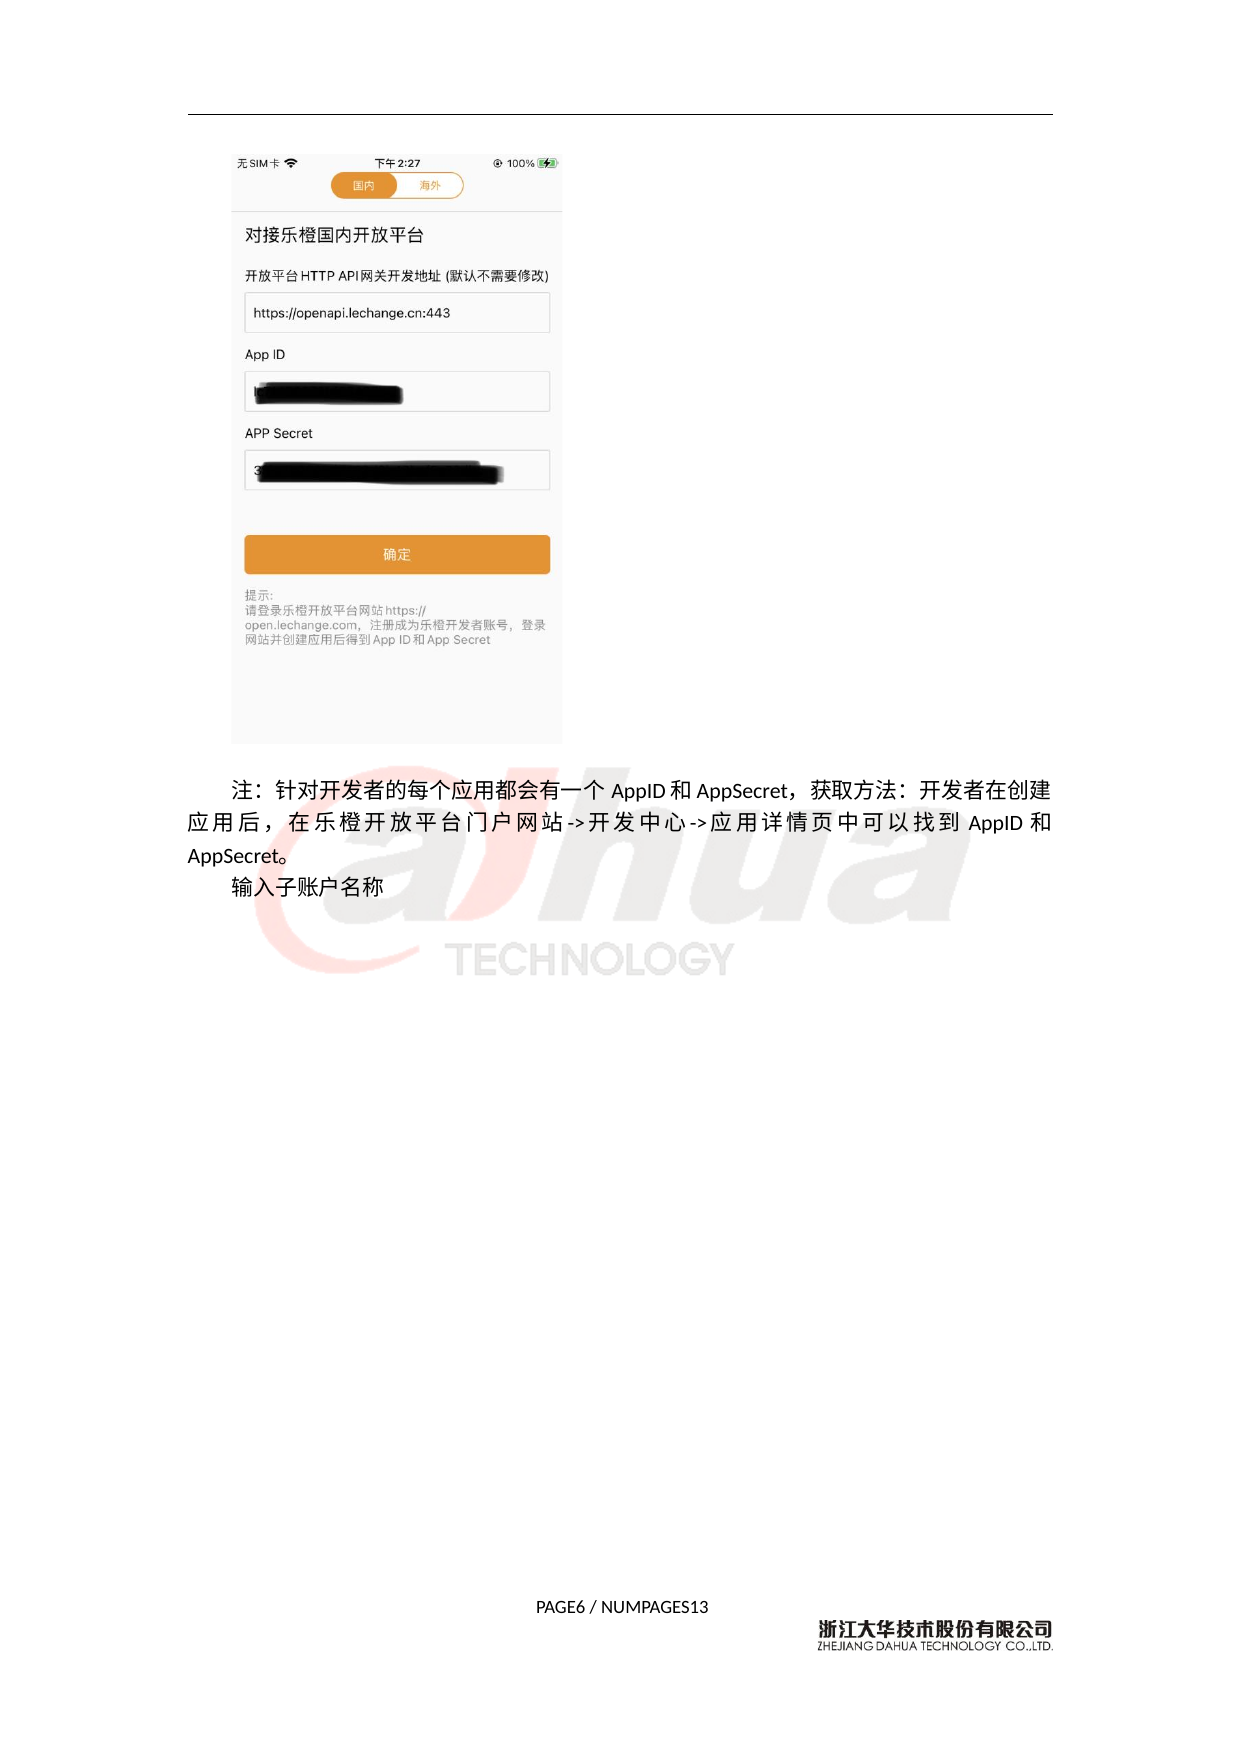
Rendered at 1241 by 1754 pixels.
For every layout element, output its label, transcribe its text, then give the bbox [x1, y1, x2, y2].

picture [817, 1620, 1053, 1651]
text 输入子账户名称 [187, 870, 1053, 902]
picture [231, 154, 563, 744]
text 注：针对开发者的每个应用都会有一个AppID和AppSecret，获取方法：开发者在创建应用后，在乐橙开放平台门户网站->开发中心->应用详情页中可以找到AppID和AppSecret。 [187, 772, 1053, 870]
